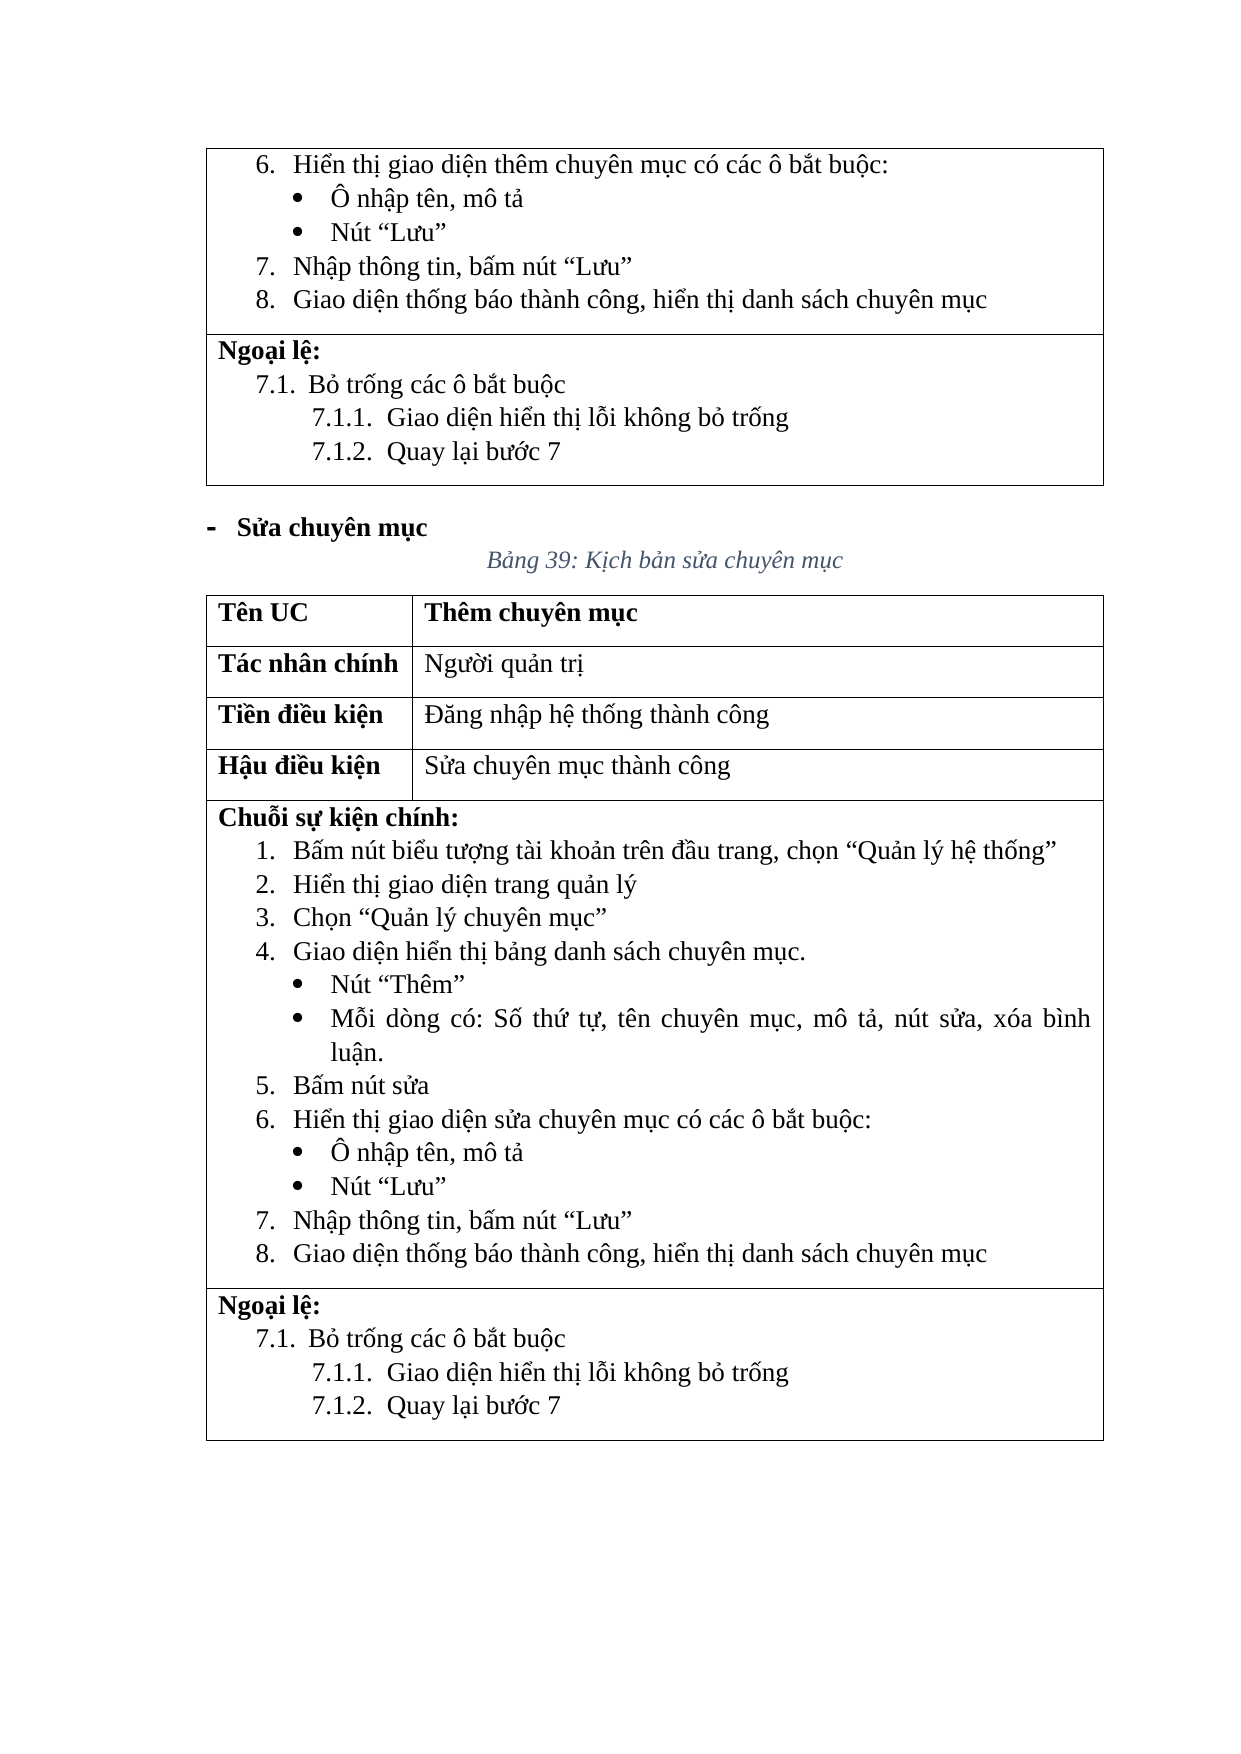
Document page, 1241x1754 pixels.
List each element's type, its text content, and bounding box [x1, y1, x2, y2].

table_cell Tác nhân chính [207, 647, 412, 697]
table_cell Hậu điều kiện [207, 750, 412, 800]
table_cell Sửa chuyên mục thành công [413, 750, 1103, 800]
table_cell Người quản trị [413, 647, 1103, 697]
table_cell Đăng nhập hệ thống thành công [413, 698, 1103, 748]
table_header Thêm chuyên mục [413, 596, 1103, 646]
list Sửa chuyên mục [207, 511, 1093, 543]
table_cell Tiền điều kiện [207, 698, 412, 748]
table_cell Ngoại lệ: Bỏ trống các ô bắt buộc Giao diện hiển thị lỗi không bỏ trống Quay lại bước 7 [207, 1289, 1103, 1439]
table_cell Ngoại lệ: Bỏ trống các ô bắt buộc Giao diện hiển thị lỗi không bỏ trống Quay lại bước 7 [207, 335, 1103, 485]
text Bảng 39: Kịch bản sửa chuyên mục [237, 545, 1093, 574]
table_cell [207, 149, 1103, 333]
table_cell Chuỗi sự kiện chính: Bấm nút biểu tượng tài khoản trên đầu trang, chọn “Quản lý hệ thống” Hiển thị giao diện trang quản lý Chọn “Quản lý chuyên mục” Giao diện hiển thị bảng danh sách chuyên mục. Nút “Thêm” Mỗi dòng có: Số thứ tự, tên chuyên mục, mô tả, nút sửa, xóa bình luận. Bấm nút sửa Hiển thị giao diện sửa chuyên mục có các ô bắt buộc: Ô nhập tên, mô tả Nút “Lưu” Nhập thông tin, bấm nút “Lưu” Giao diện thống báo thành công, hiển thị danh sách chuyên mục [207, 801, 1103, 1288]
table_header Tên UC [207, 596, 412, 646]
